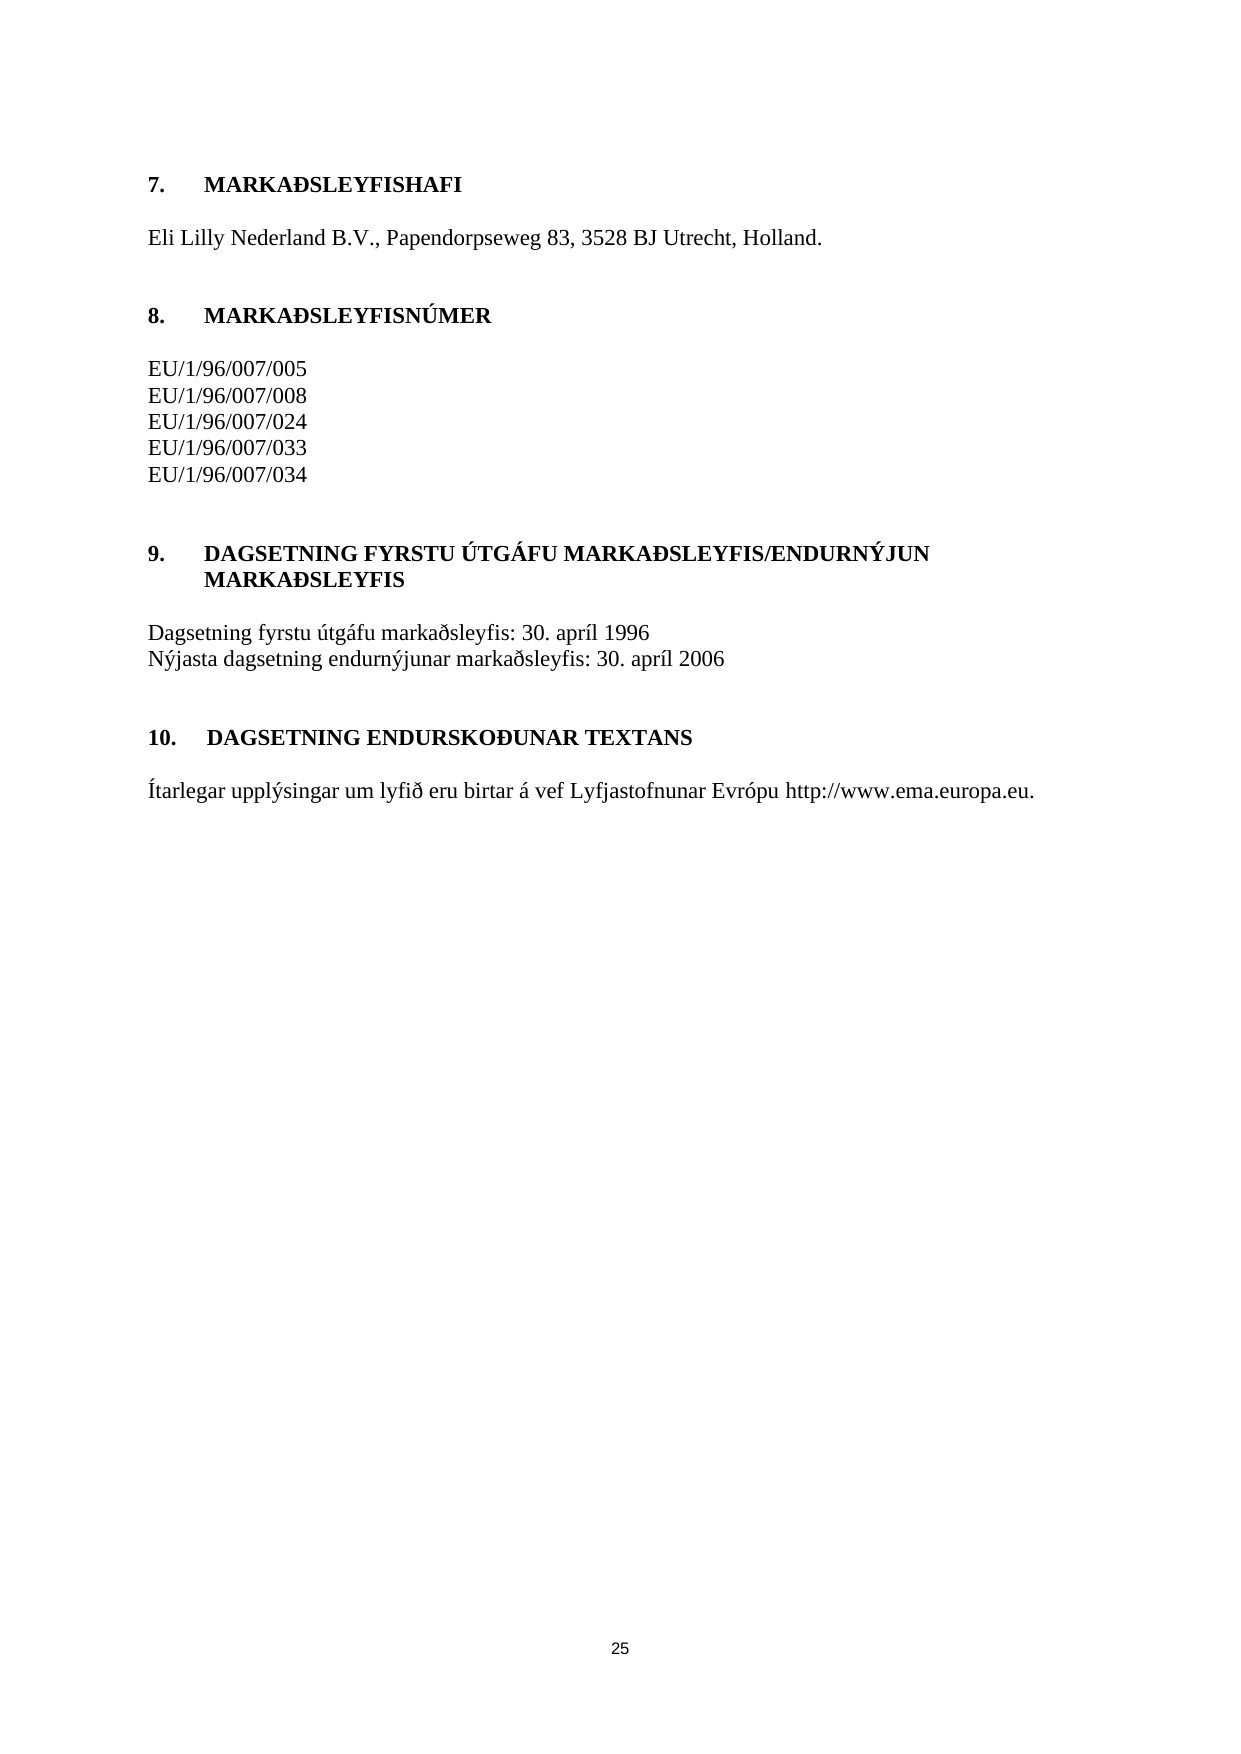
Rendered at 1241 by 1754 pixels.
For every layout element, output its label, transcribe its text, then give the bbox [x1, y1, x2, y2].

text EU/1/96/007/034 [148, 461, 1093, 487]
text 9. DAGSETNING FYRSTU ÚTGÁFU MARKAÐSLEYFIS/ENDURNÝJUN MARKAÐSLEYFIS [148, 540, 1128, 592]
text EU/1/96/007/008 [148, 382, 1097, 408]
text EU/1/96/007/033 [148, 434, 1093, 461]
text 7. MARKAÐSLEYFISHAFI [148, 171, 1093, 197]
text Dagsetning fyrstu útgáfu markaðsleyfis: 30. apríl 1996 [148, 619, 1093, 645]
text Ítarlegar upplýsingar um lyfið eru birtar á vef Lyfjastofnunar Evrópu http://www.ema.europa.eu. [148, 777, 1093, 803]
text Nýjasta dagsetning endurnýjunar markaðsleyfis: 30. apríl 2006 [148, 645, 1093, 672]
text Eli Lilly Nederland B.V., Papendorpseweg 83, 3528 BJ Utrecht, Holland. [148, 223, 1093, 250]
text EU/1/96/007/024 [148, 408, 1097, 434]
text 8. MARKAÐSLEYFISNÚMER [148, 303, 1093, 329]
text 10. DAGSETNING ENDURSKOÐUNAR TEXTANS [148, 724, 1093, 751]
text EU/1/96/007/005 [148, 355, 1093, 382]
